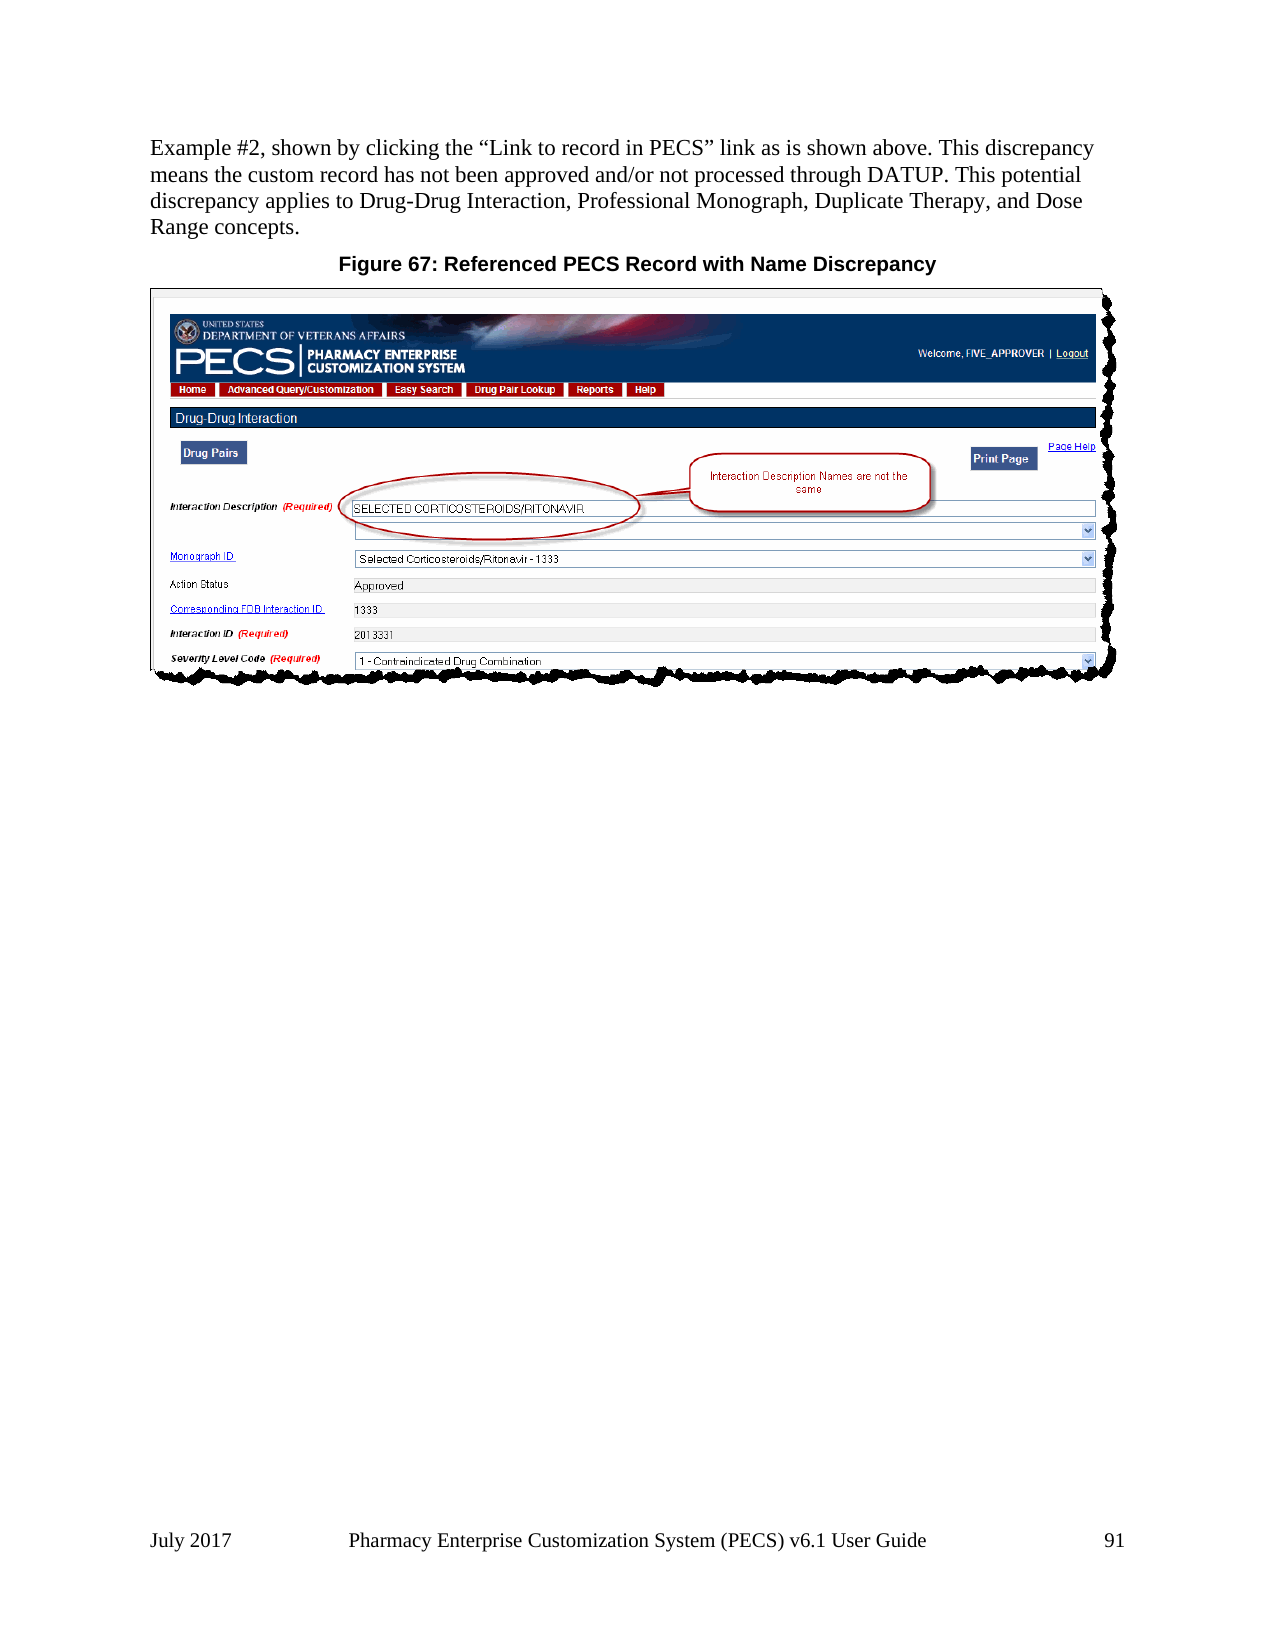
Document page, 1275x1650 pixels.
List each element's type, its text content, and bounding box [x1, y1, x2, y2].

text Example #2, shown by clicking the “Link to record in PECS” link as is shown above. This discrepancy means the custom record has not been approved and/or not processed through DATUP. This potential discrepancy applies to Drug-Drug Interaction, Professional Monograph, Duplicate Therapy, and Dose Range concepts. [150, 134, 1125, 240]
text Figure 67: Referenced PECS Record with Name Discrepancy [150, 252, 1125, 276]
picture [150, 288, 1125, 693]
